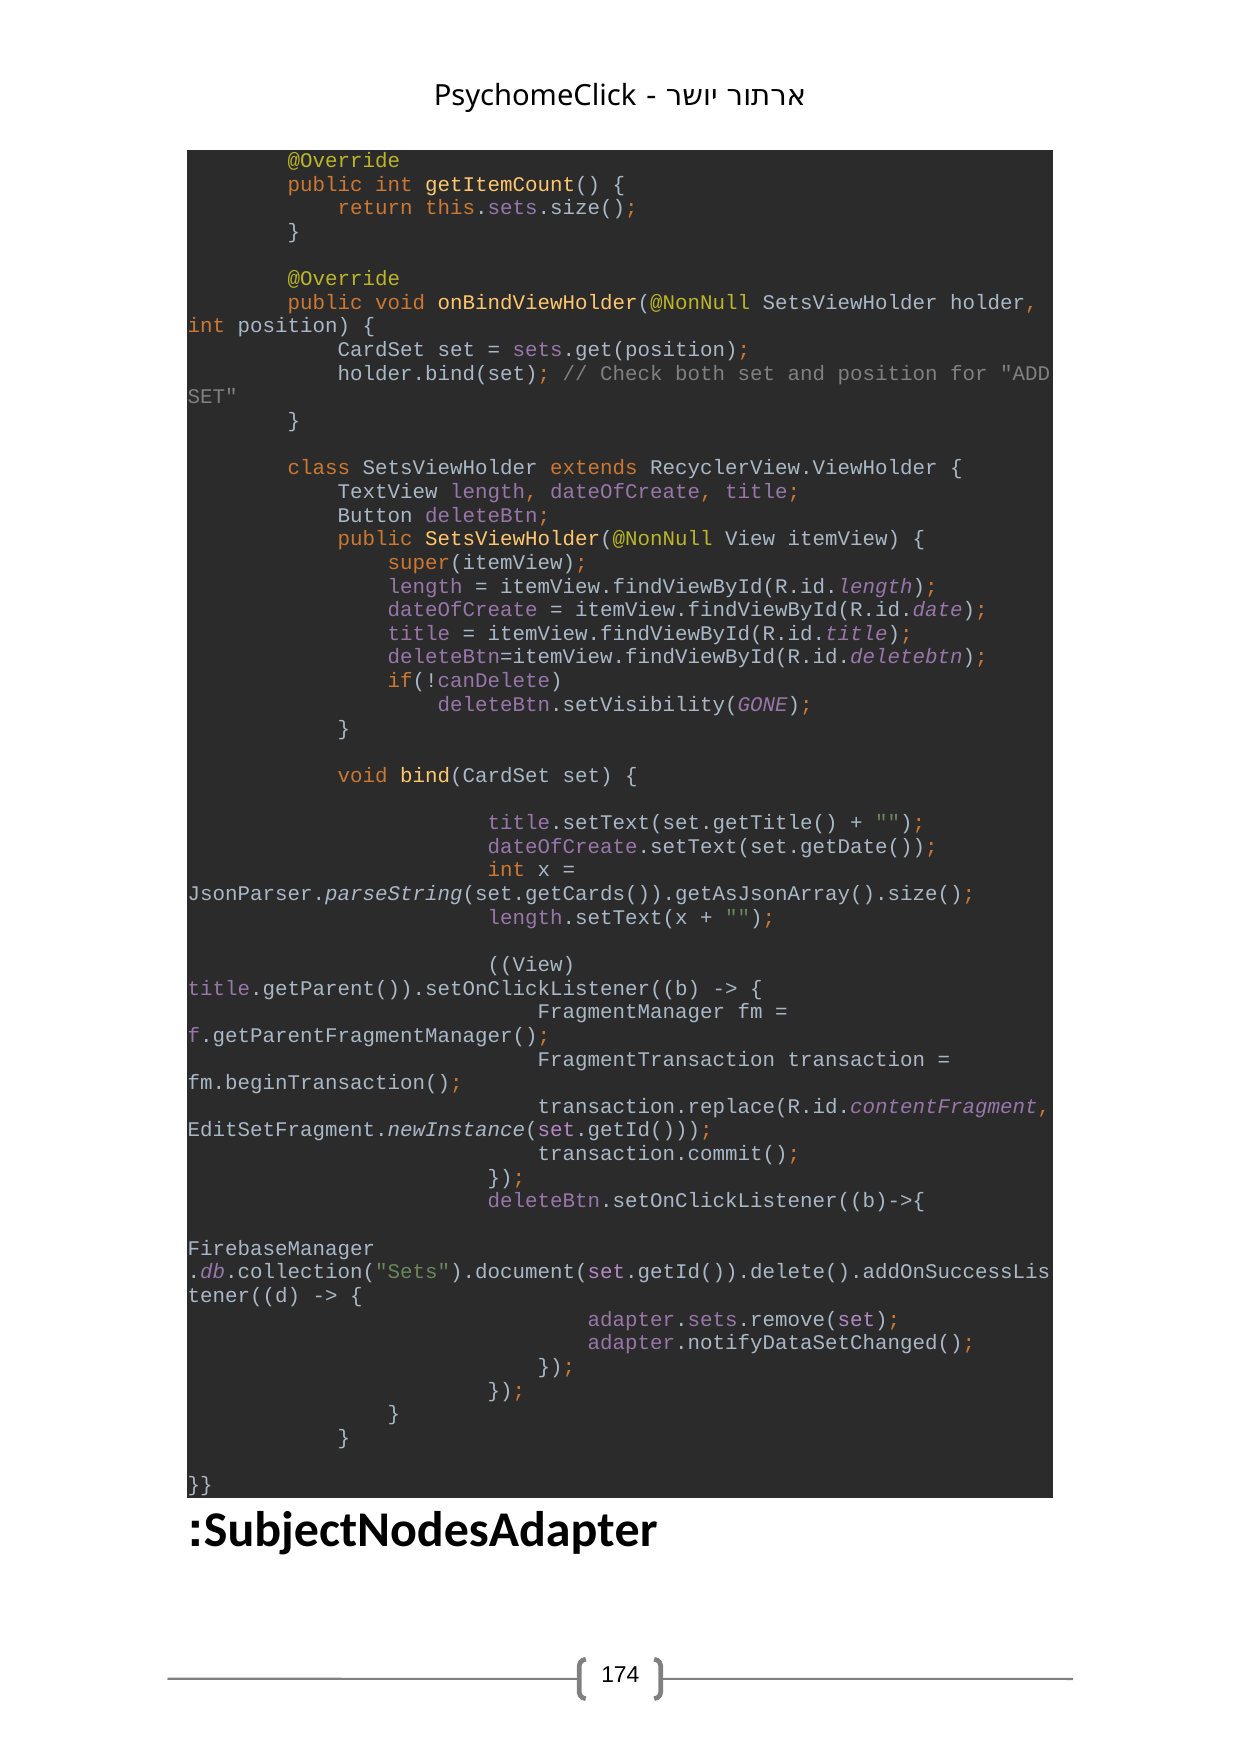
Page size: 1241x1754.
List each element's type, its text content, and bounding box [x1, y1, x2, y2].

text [187, 150, 1053, 1498]
text SubjectNodesAdapter: [187, 1498, 1053, 1559]
